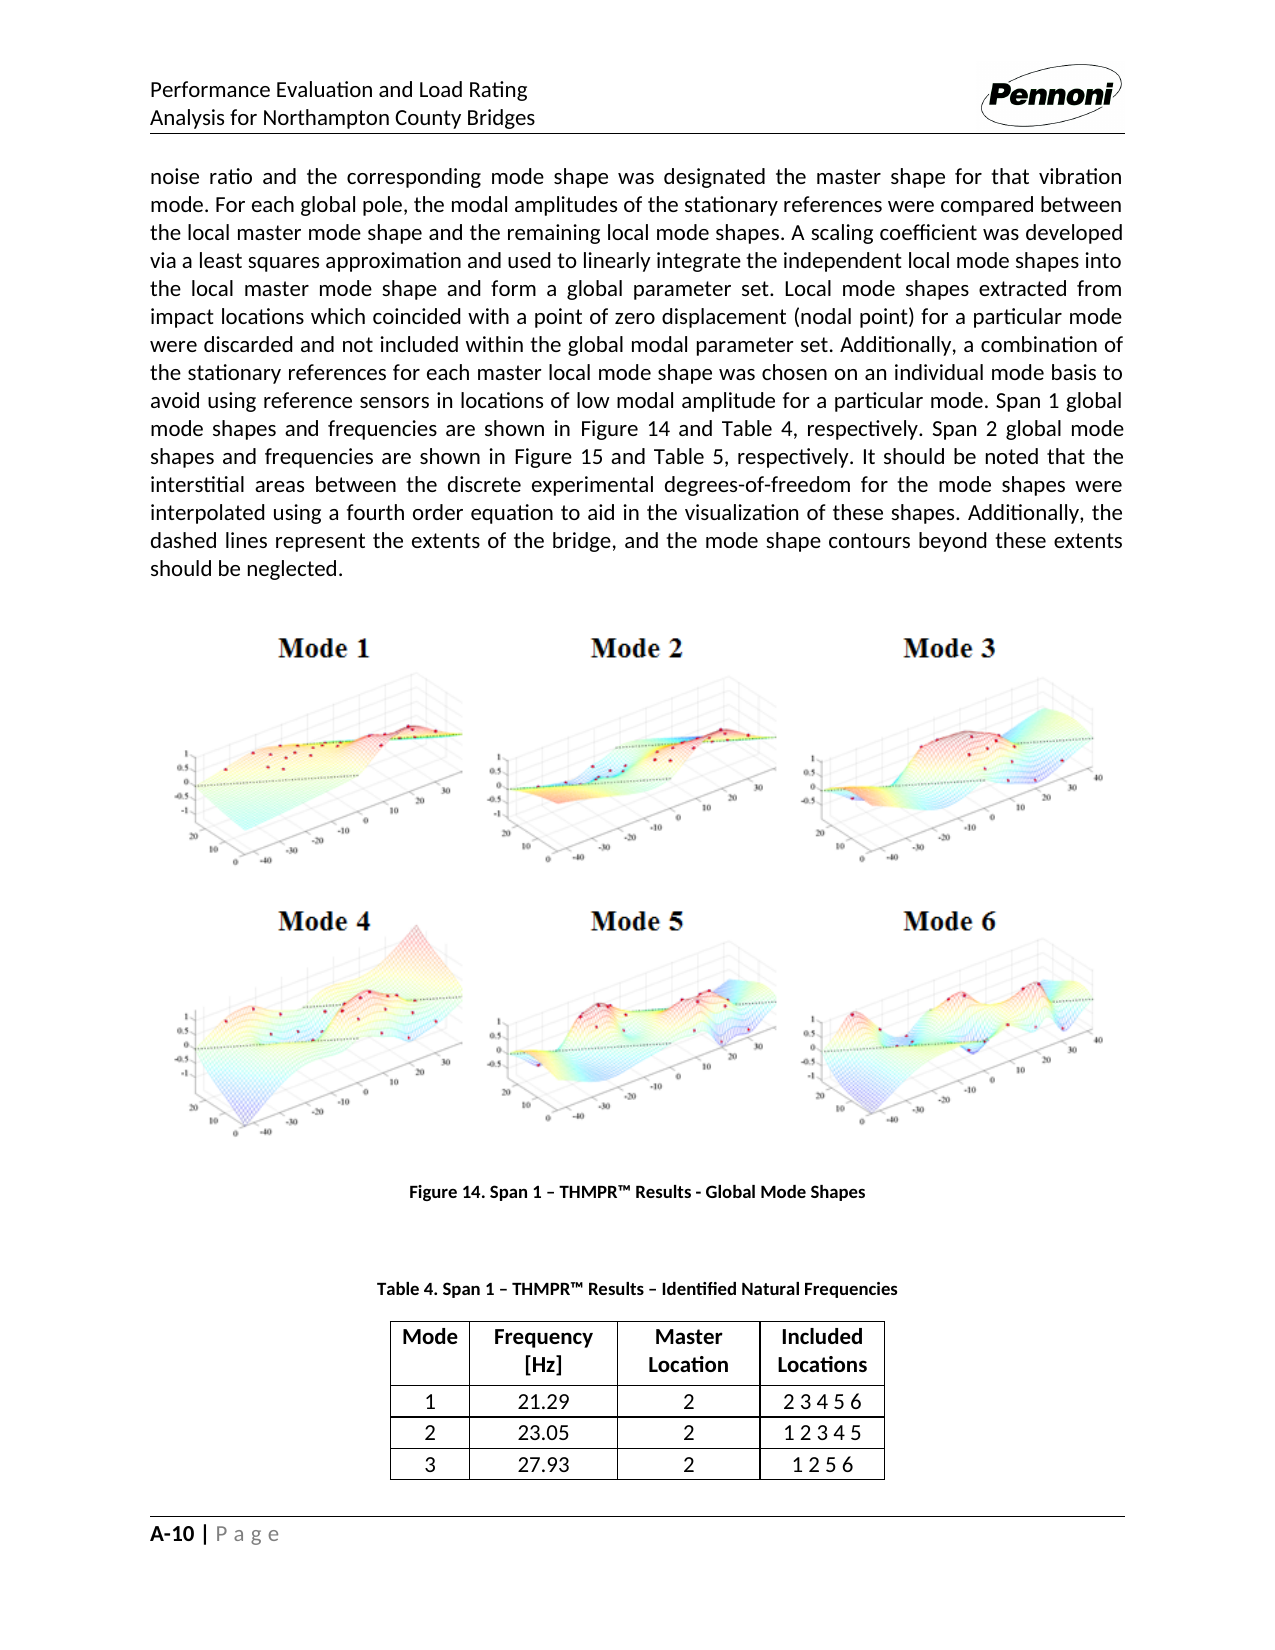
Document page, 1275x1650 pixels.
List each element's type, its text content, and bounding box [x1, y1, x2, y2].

table_cell 3 [391, 1449, 469, 1479]
table_header Mode [391, 1322, 469, 1385]
table_cell 21.29 [470, 1386, 617, 1416]
picture [976, 61, 1125, 132]
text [150, 162, 1125, 582]
table_cell 1 2 5 6 [761, 1449, 884, 1479]
table_cell 27.93 [470, 1449, 617, 1479]
picture [150, 603, 1125, 1160]
table_cell 2 [618, 1386, 759, 1416]
table_header Frequency [Hz] [470, 1322, 617, 1385]
table_cell 2 [618, 1449, 759, 1479]
table_cell 1 [391, 1386, 469, 1416]
table_cell 2 3 4 5 6 [761, 1386, 884, 1416]
text Figure 14. Span 1 – THMPR™ Results - Global Mode Shapes [150, 1181, 1125, 1203]
text Table 4. Span 1 – THMPR™ Results – Identified Natural Frequencies [150, 1277, 1125, 1300]
table_header Included Locations [761, 1322, 884, 1385]
table_header Master Location [618, 1322, 759, 1385]
table_cell 1 2 3 4 5 [761, 1418, 884, 1448]
table_cell 2 [618, 1418, 759, 1448]
table_cell 2 [391, 1418, 469, 1448]
table_cell 23.05 [470, 1418, 617, 1448]
